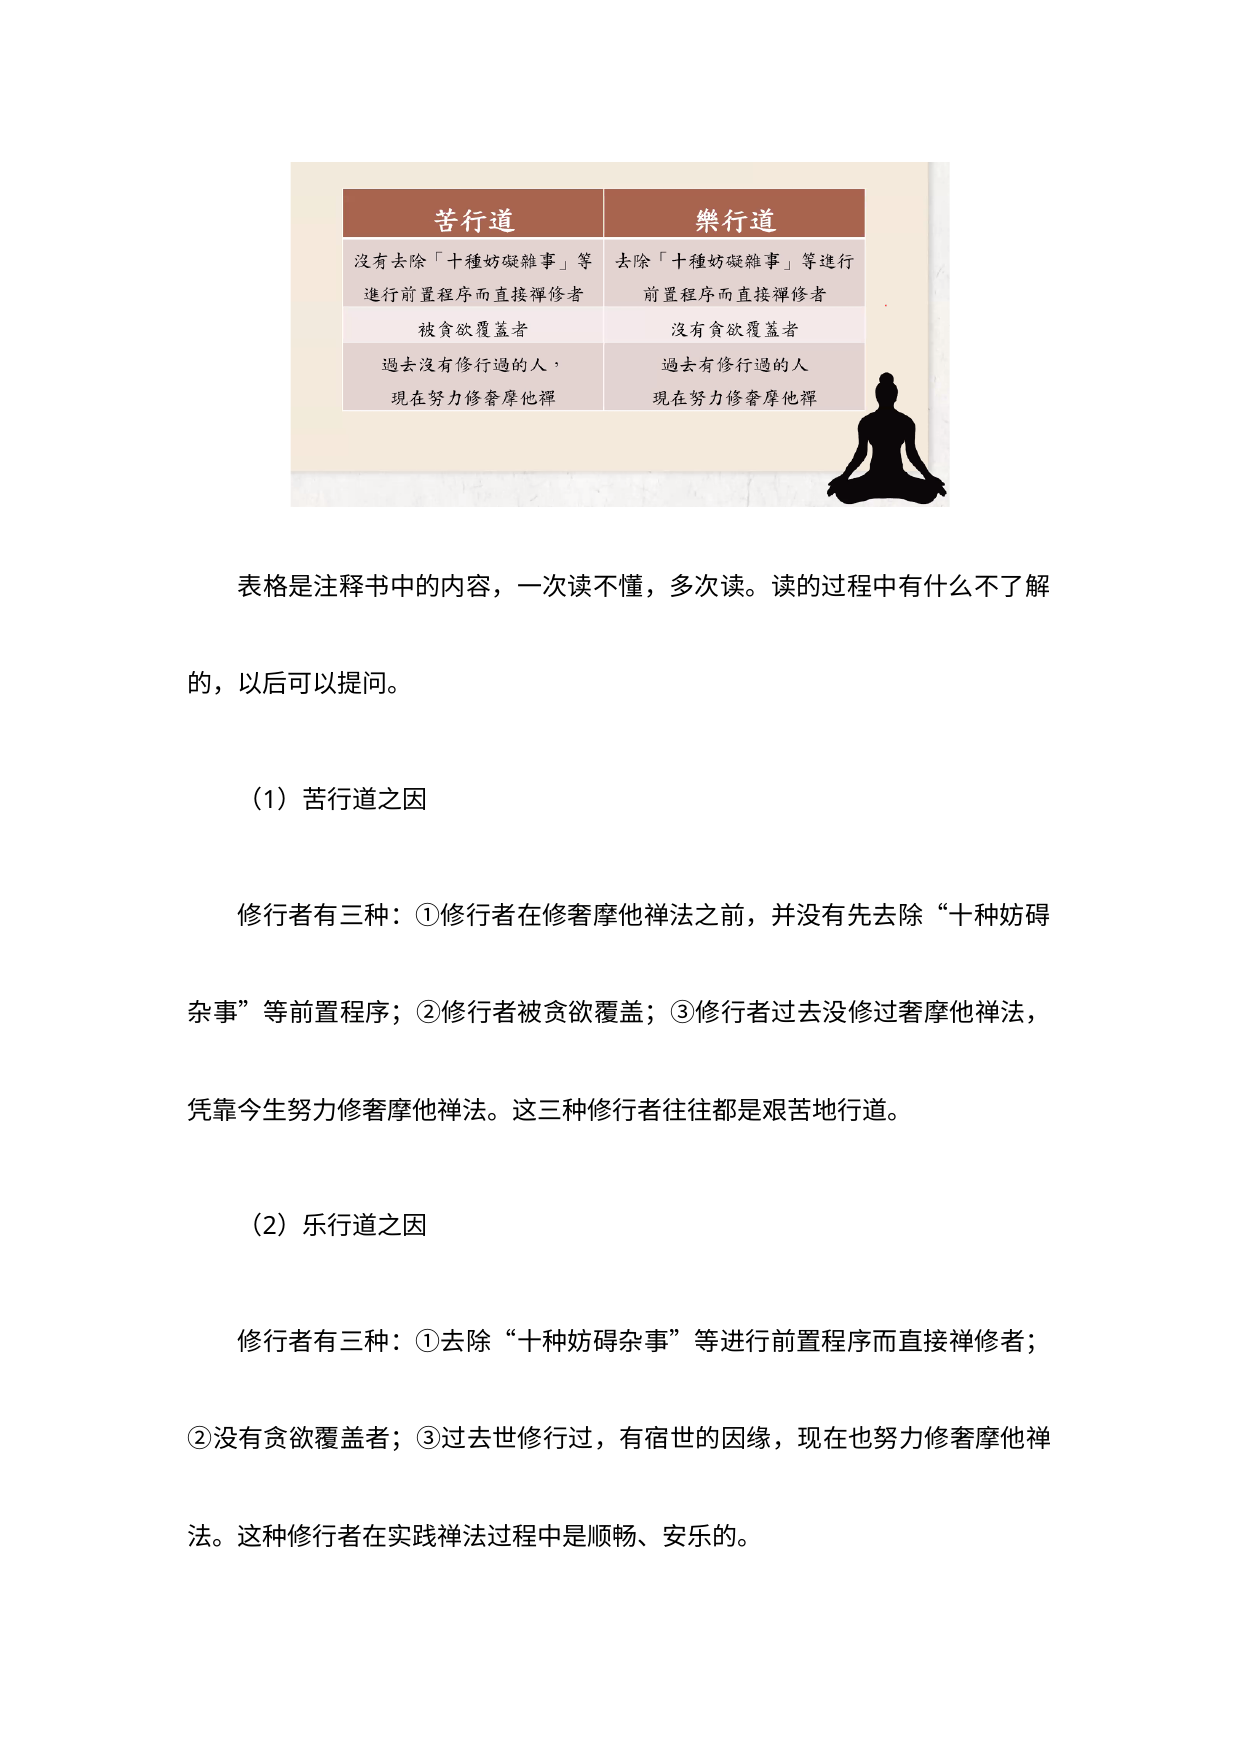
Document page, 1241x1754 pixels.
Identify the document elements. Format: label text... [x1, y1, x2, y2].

text 表格是注释书中的内容，一次读不懂，多次读。读的过程中有什么不了解的，以后可以提问。 [187, 552, 1053, 714]
picture [290, 162, 950, 507]
text 修行者有三种：①去除“十种妨碍杂事”等进行前置程序而直接禅修者；②没有贪欲覆盖者；③过去世修行过，有宿世的因缘，现在也努力修奢摩他禅法。这种修行者在实践禅法过程中是顺畅、安乐的。 [187, 1307, 1053, 1567]
text 修行者有三种：①修行者在修奢摩他禅法之前，并没有先去除“十种妨碍杂事”等前置程序；②修行者被贪欲覆盖；③修行者过去没修过奢摩他禅法，凭靠今生努力修奢摩他禅法。这三种修行者往往都是艰苦地行道。 [187, 881, 1053, 1141]
text （2）乐行道之因 [187, 1191, 1053, 1256]
text （1）苦行道之因 [187, 765, 1053, 830]
